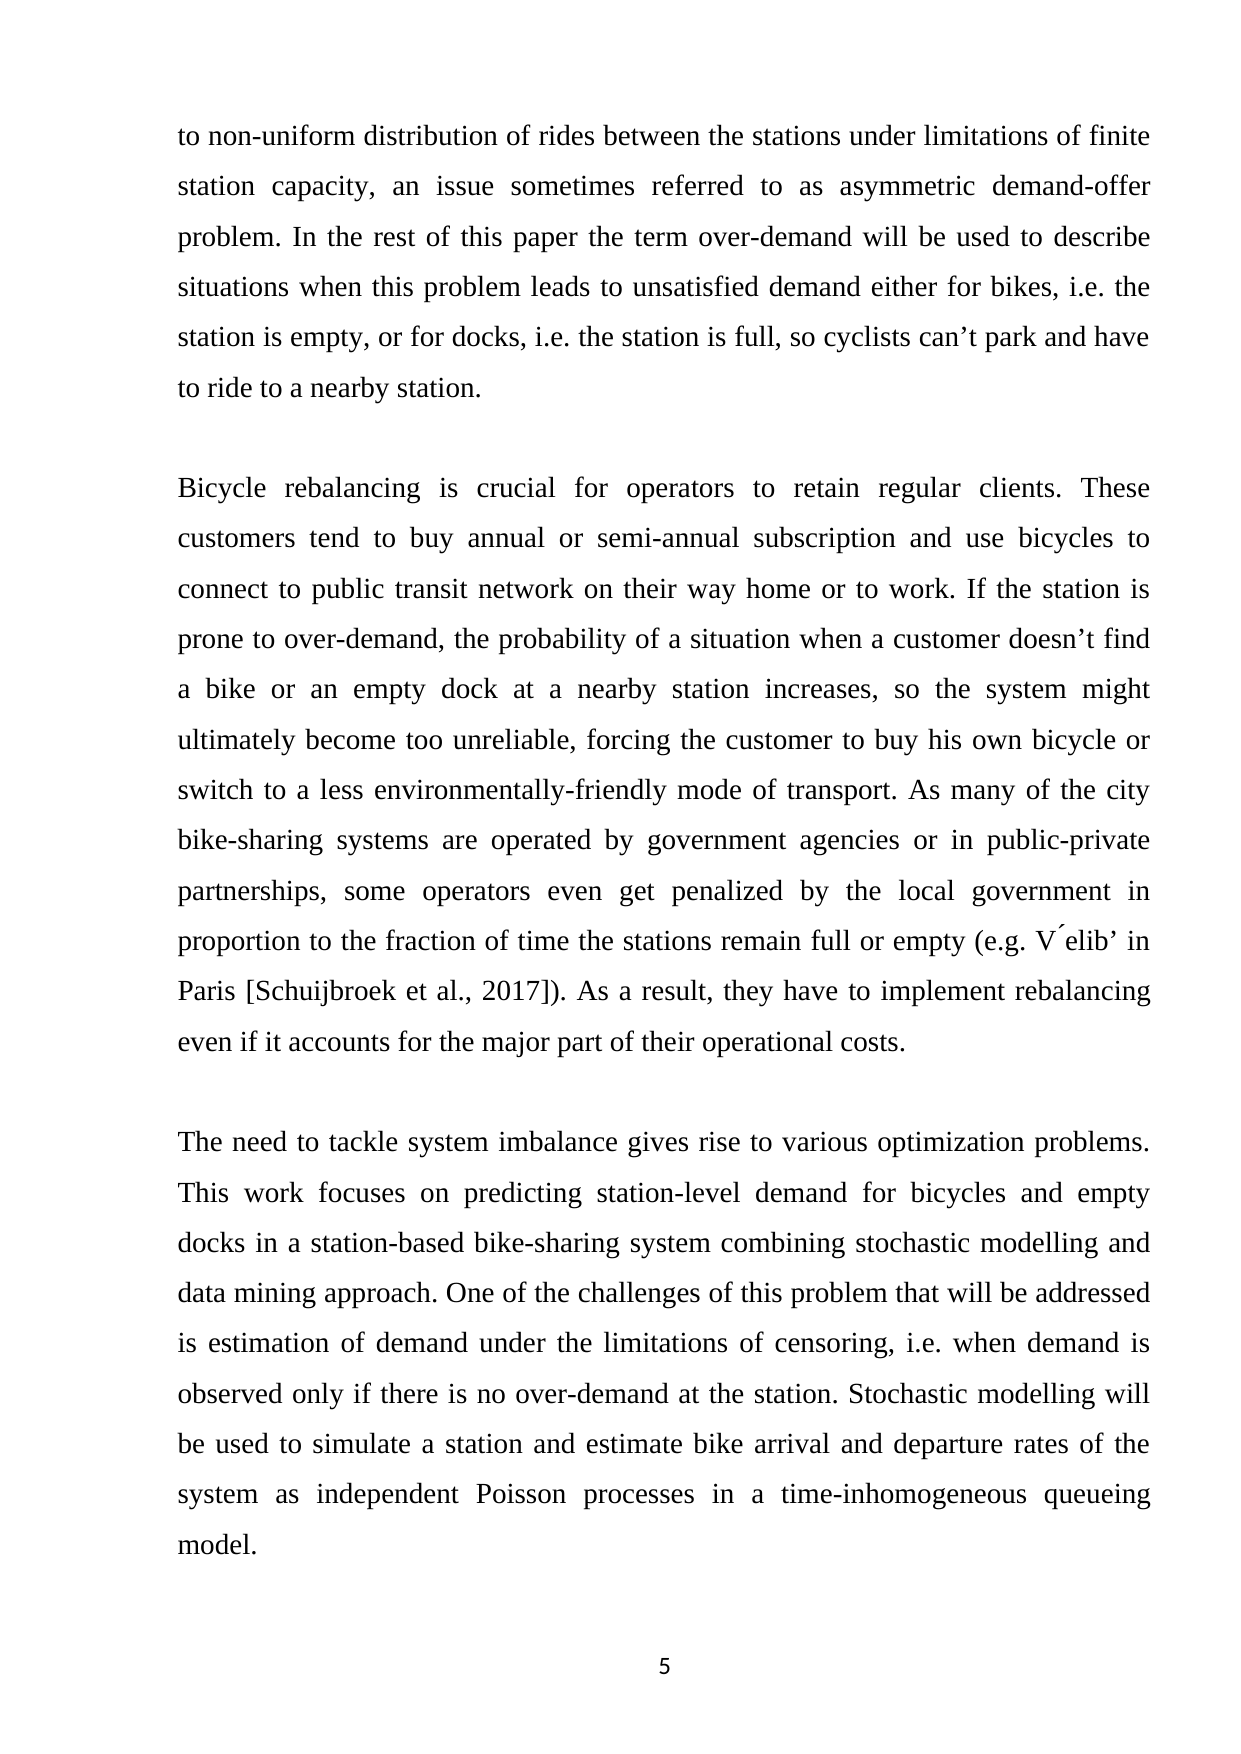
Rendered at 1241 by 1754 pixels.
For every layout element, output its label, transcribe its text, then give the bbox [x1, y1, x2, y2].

text Bicycle rebalancing is crucial for operators to retain regular clients. These customers tend to buy annual or semi-annual subscription and use bicycles to connect to public transit network on their way home or to work. If the station is prone to over-demand, the probability of a situation when a customer doesn’t find a bike or an empty dock at a nearby station increases, so the system might ultimately become too unreliable, forcing the customer to buy his own bicycle or switch to a less environmentally-friendly mode of transport. As many of the city bike-sharing systems are operated by government agencies or in public-private partnerships, some operators even get penalized by the local government in proportion to the fraction of time the stations remain full or empty (e.g. V ́elib’ in Paris [Schuijbroek et al., 2017]). As a result, they have to implement rebalancing even if it accounts for the major part of their operational costs. [177, 470, 1152, 1057]
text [177, 118, 1152, 403]
text The need to tackle system imbalance gives rise to various optimization problems. This work focuses on predicting station-level demand for bicycles and empty docks in a station-based bike-sharing system combining stochastic modelling and data mining approach. One of the challenges of this problem that will be addressed is estimation of demand under the limitations of censoring, i.e. when demand is observed only if there is no over-demand at the station. Stochastic modelling will be used to simulate a station and estimate bike arrival and departure rates of the system as independent Poisson processes in a time-inhomogeneous queueing model. [177, 1124, 1152, 1560]
